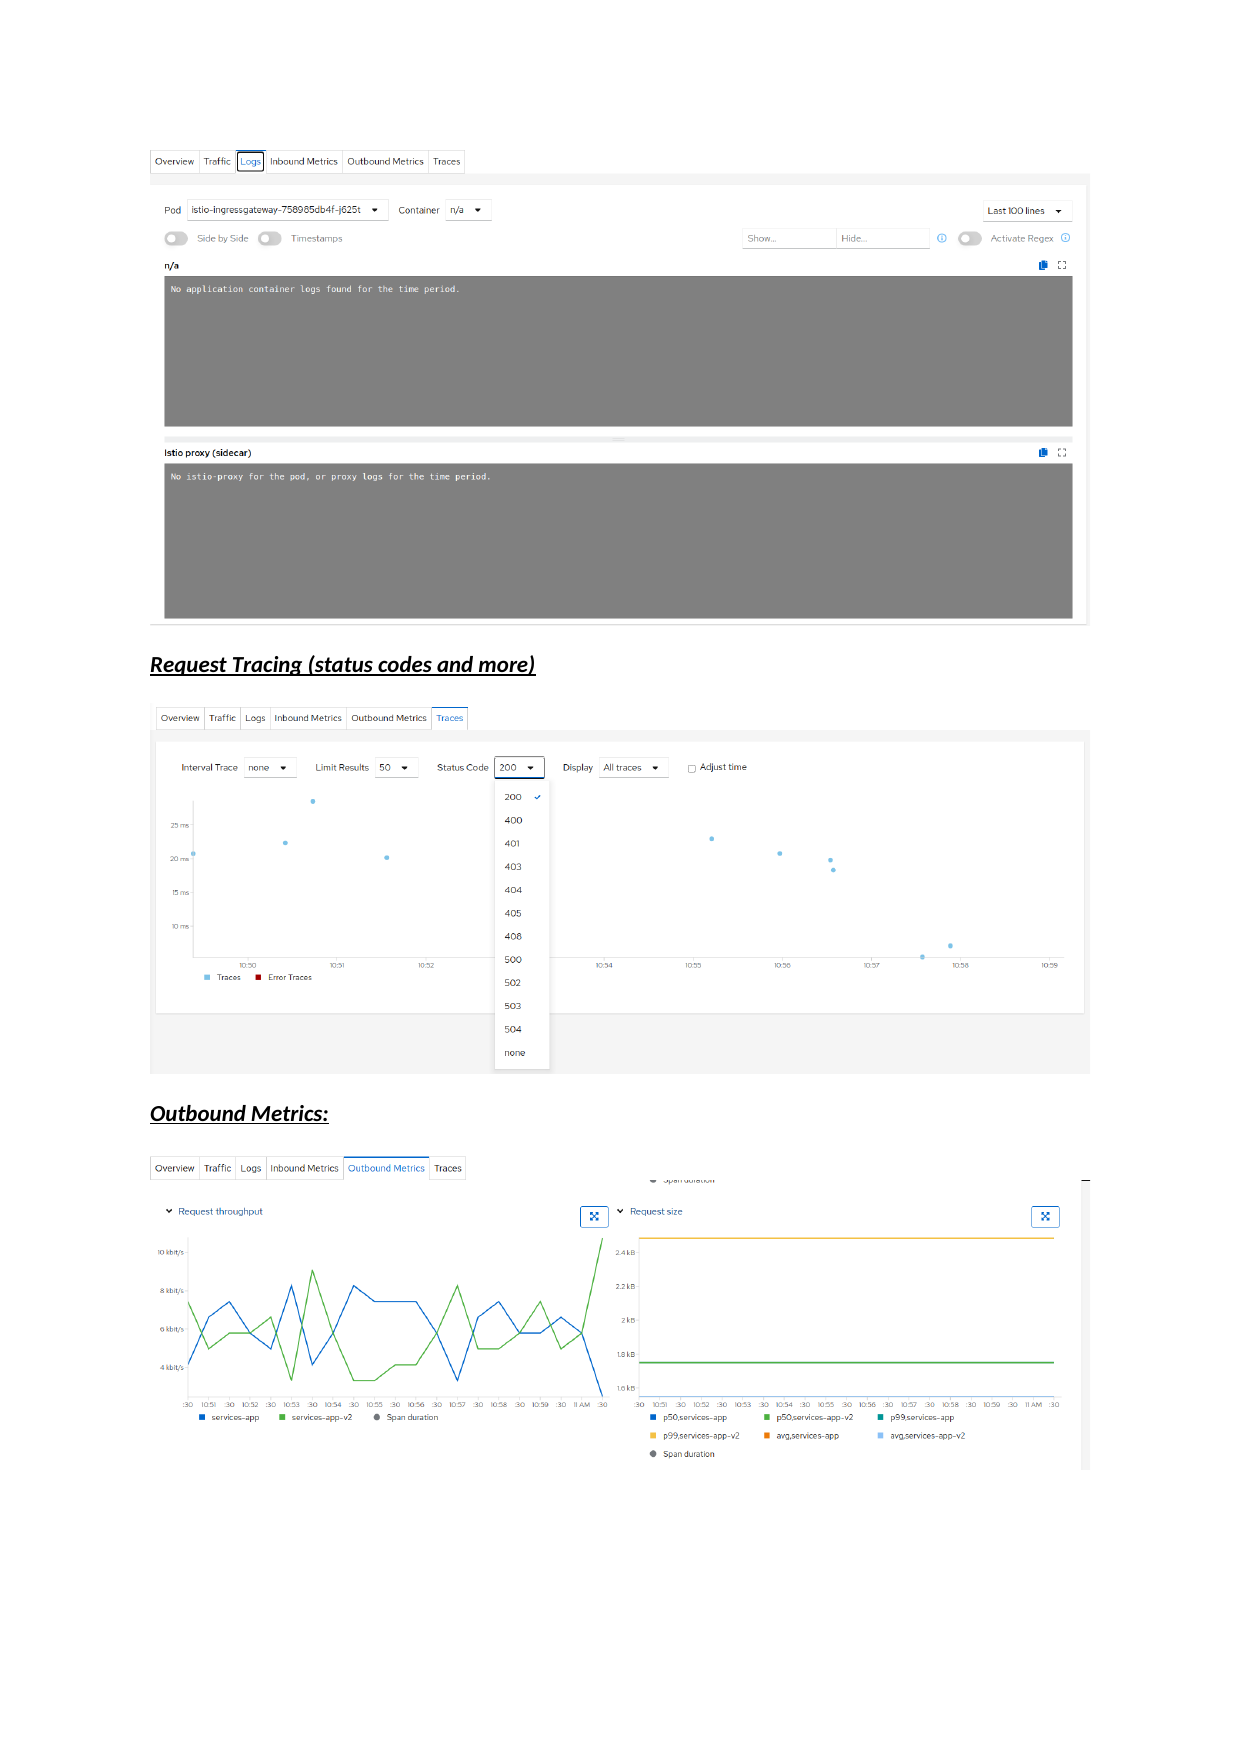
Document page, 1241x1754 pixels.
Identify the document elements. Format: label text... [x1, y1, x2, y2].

text Request Tracing (status codes and more) [150, 650, 1090, 678]
picture [150, 1152, 1091, 1470]
text Outbound Metrics: [150, 1099, 1090, 1127]
picture [150, 703, 1091, 1074]
picture [150, 150, 1091, 626]
